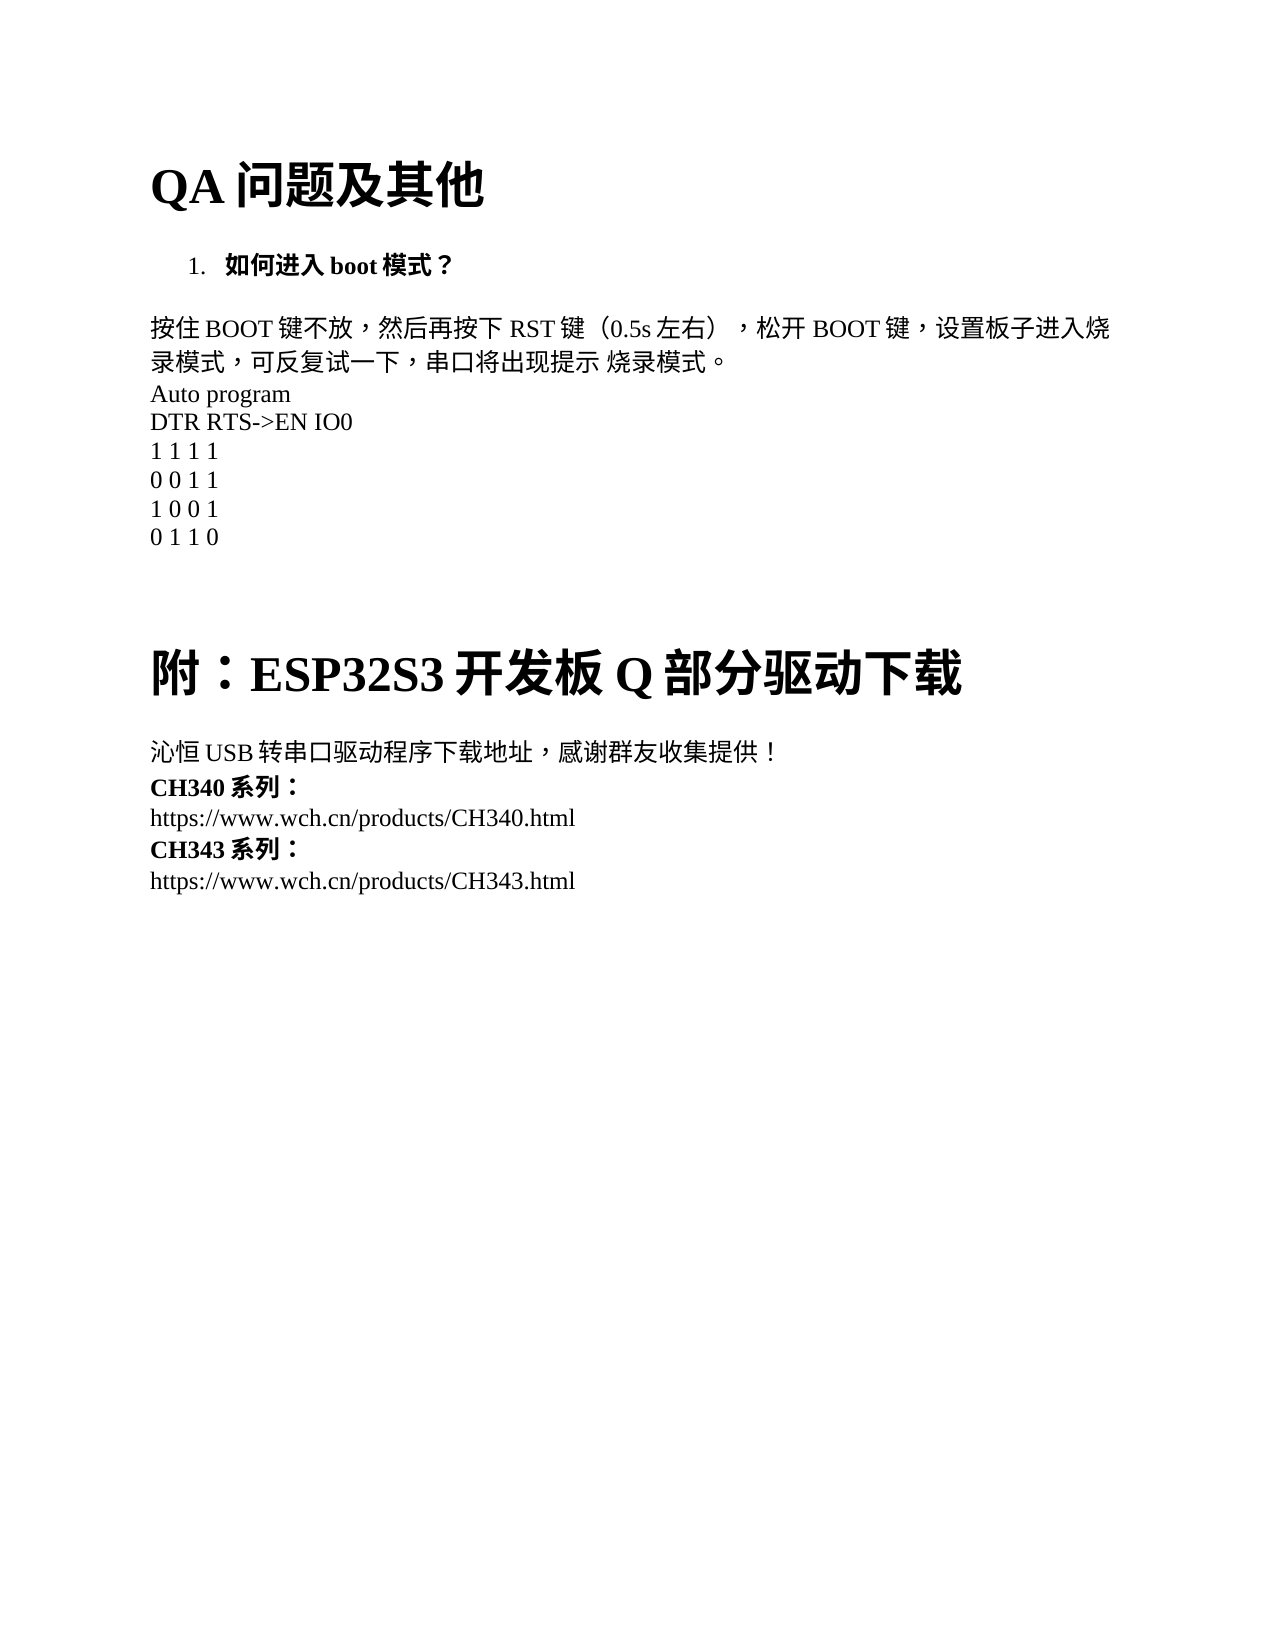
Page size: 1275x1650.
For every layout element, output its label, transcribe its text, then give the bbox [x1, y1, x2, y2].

text 沁恒USB转串口驱动程序下载地址，感谢群友收集提供！ [150, 735, 1125, 769]
text 1 0 0 1 [150, 494, 1125, 522]
text 0 1 1 0 [150, 522, 1125, 551]
text https://www.wch.cn/products/CH343.html [150, 866, 1125, 895]
text CH340系列： [150, 769, 1125, 803]
text DTR RTS->EN IO0 [150, 407, 1125, 436]
text 1 1 1 1 [150, 436, 1125, 465]
text Auto program [150, 379, 1125, 407]
text https://www.wch.cn/products/CH340.html [150, 803, 1125, 832]
text 附：ESP32S3开发板Q部分驱动下载 [150, 638, 1125, 706]
text 0 0 1 1 [150, 465, 1125, 494]
list 如何进入boot模式？ [187, 247, 1125, 281]
text QA问题及其他 [150, 150, 1125, 218]
text 按住BOOT键不放，然后再按下 RST键（0.5s左右），松开 BOOT键，设置板子进入烧录模式，可反复试一下，串口将出现提示 烧录模式。 [150, 311, 1125, 379]
text CH343系列： [150, 832, 1125, 866]
